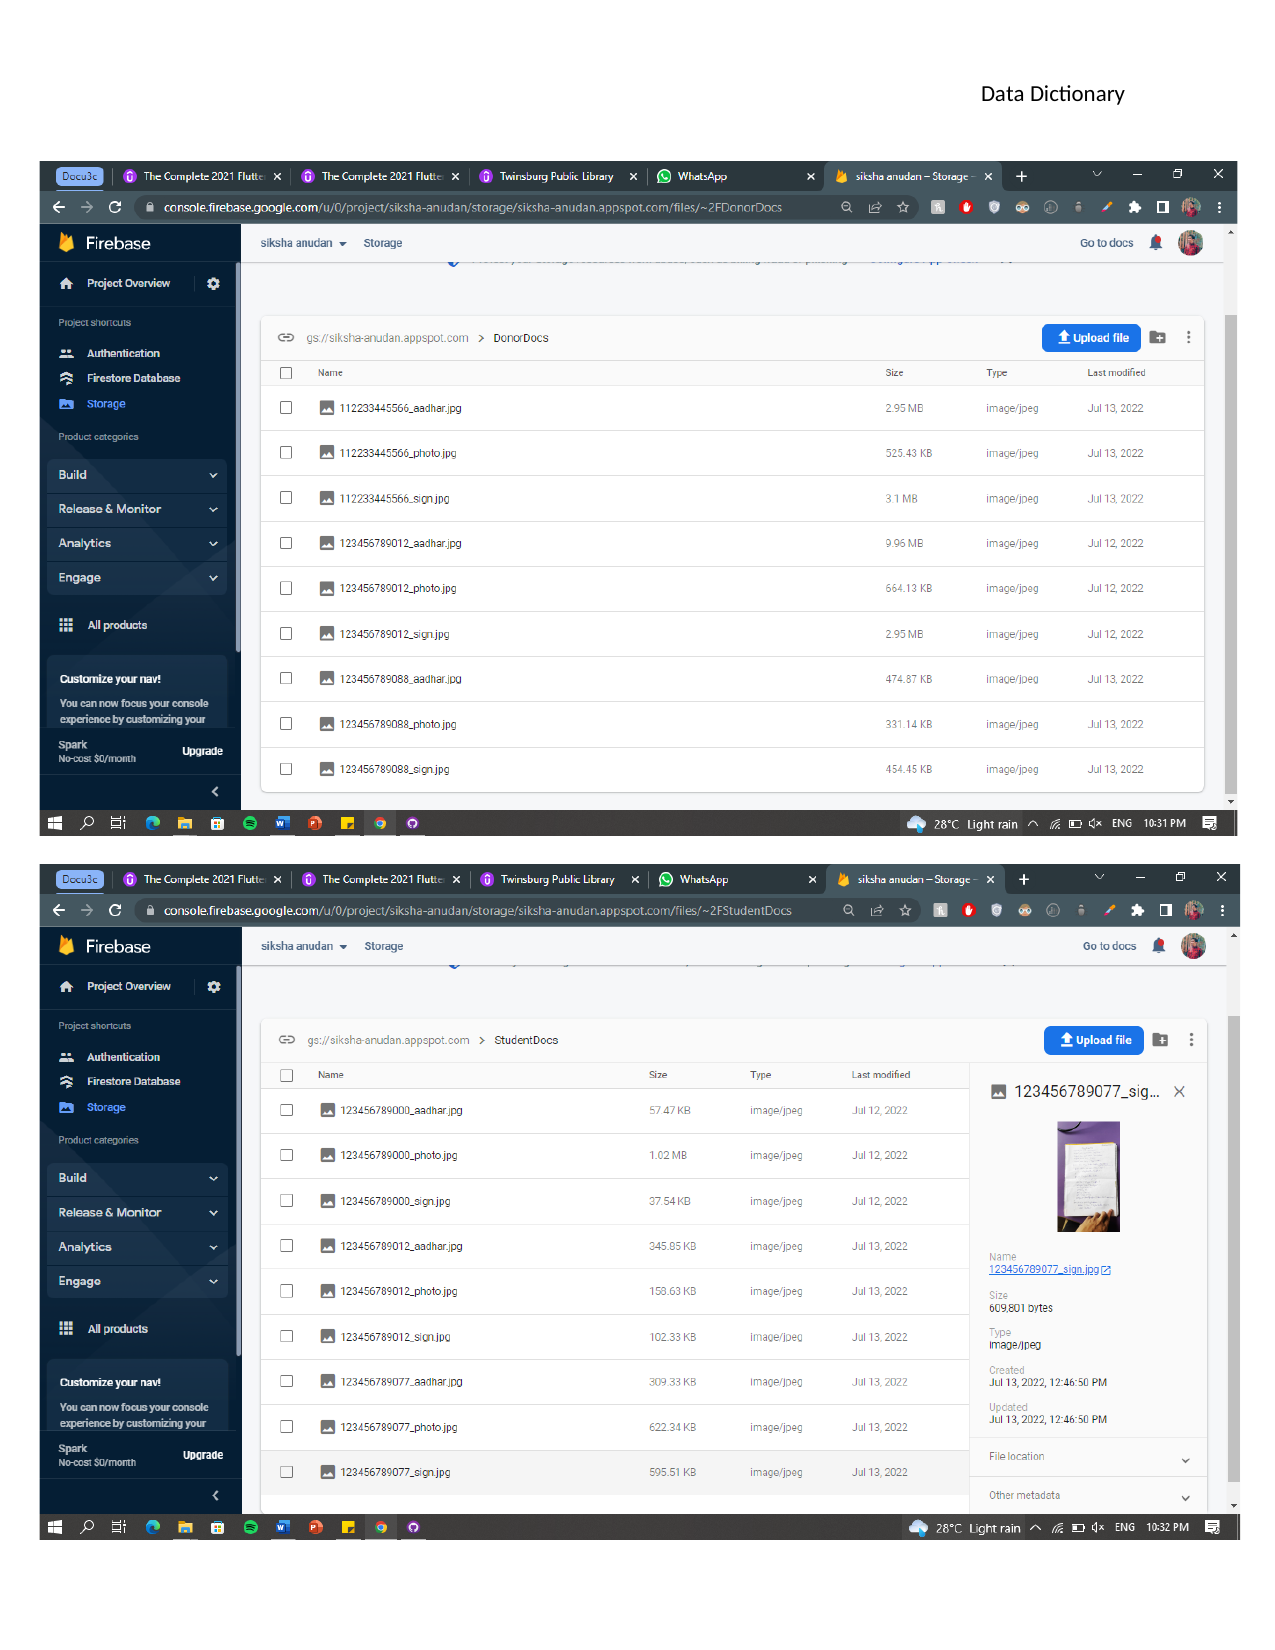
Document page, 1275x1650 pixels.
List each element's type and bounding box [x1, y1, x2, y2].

picture [39, 864, 1241, 1540]
picture [39, 161, 1238, 836]
